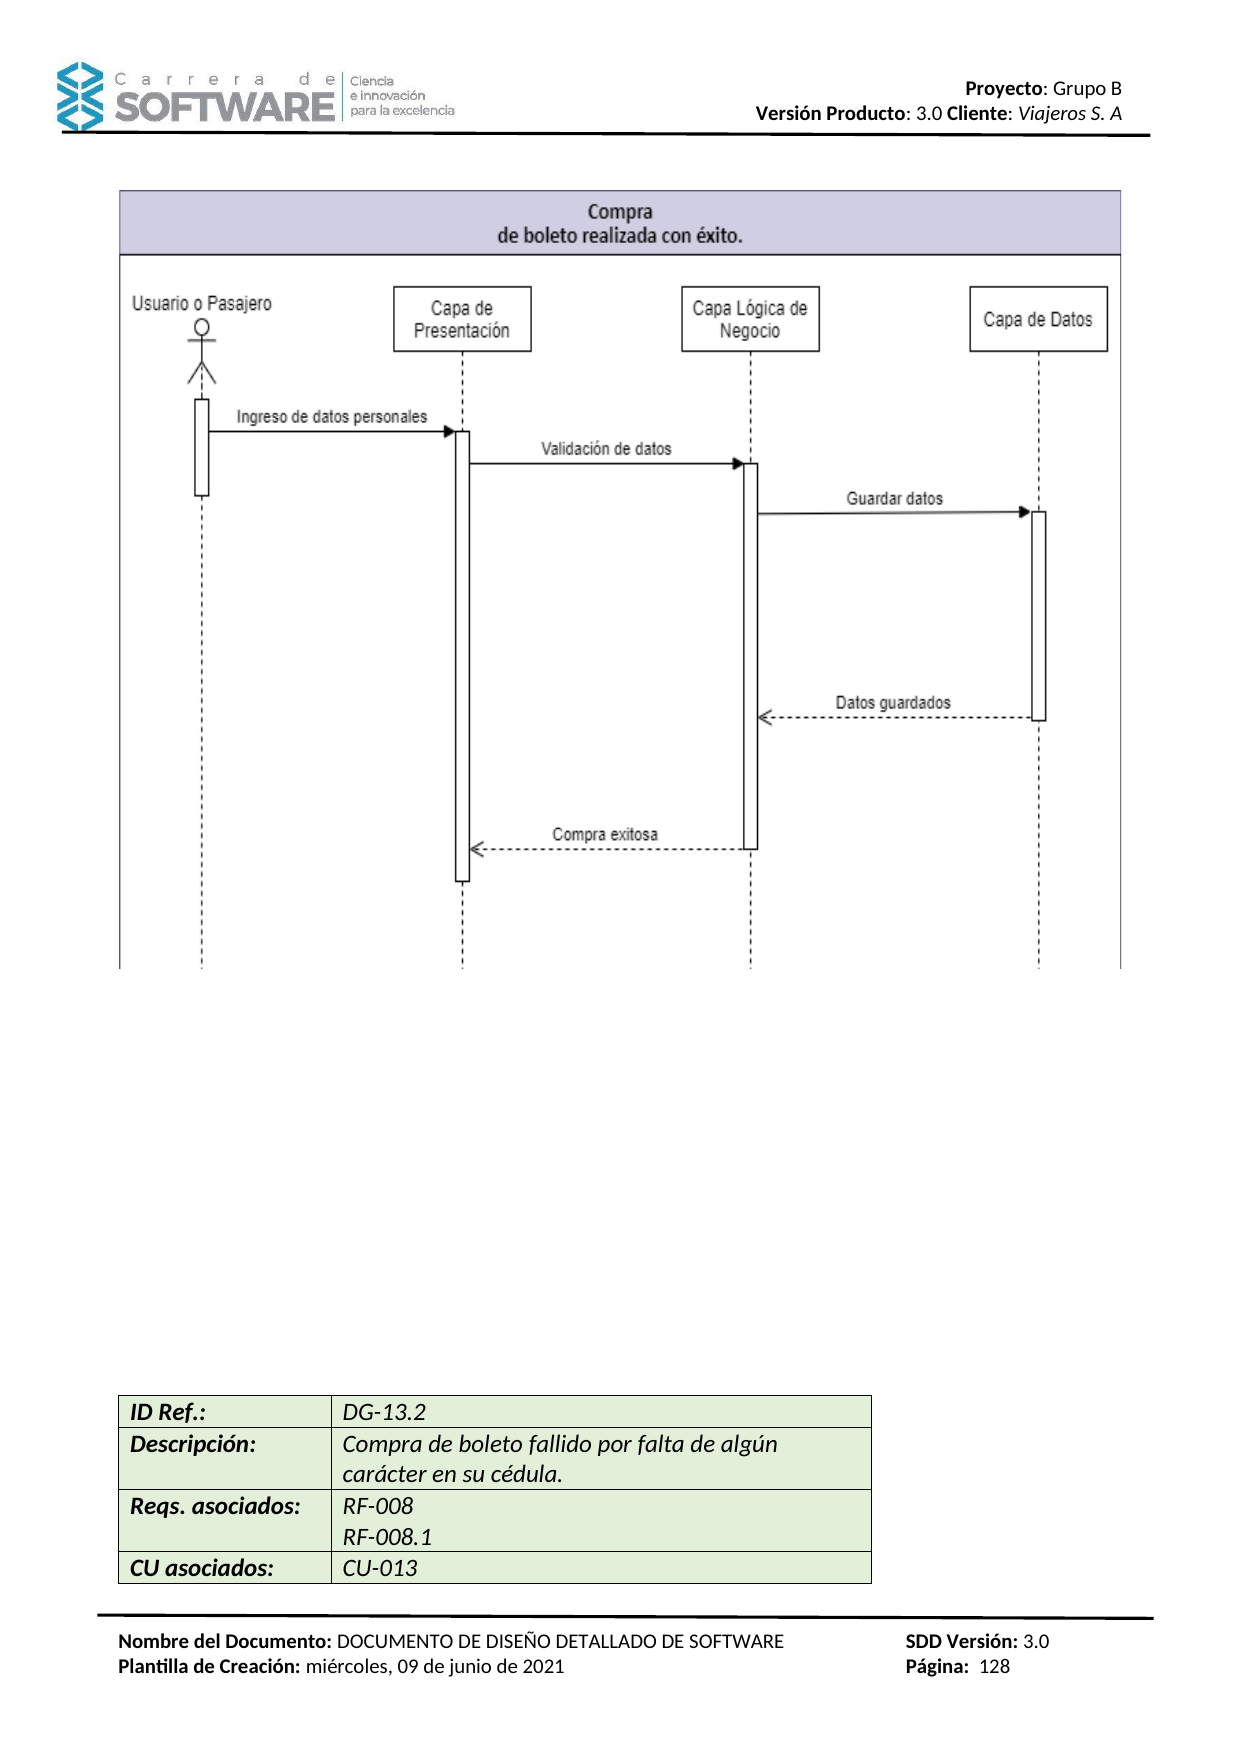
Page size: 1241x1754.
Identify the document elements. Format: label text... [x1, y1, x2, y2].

table_cell Compra de boleto fallido por falta de algún carácter en su cédula. [332, 1428, 871, 1489]
table_header DG-13.2 [332, 1396, 871, 1427]
table_cell CU-013 [332, 1552, 871, 1583]
table_cell Reqs. asociados: [119, 1490, 331, 1551]
picture [119, 190, 1122, 969]
picture [46, 46, 461, 154]
table_cell CU asociados: [119, 1552, 331, 1583]
table_header ID Ref.: [119, 1396, 331, 1427]
table_cell Descripción: [119, 1428, 331, 1489]
table_cell RF-008 RF-008.1 [332, 1490, 871, 1551]
